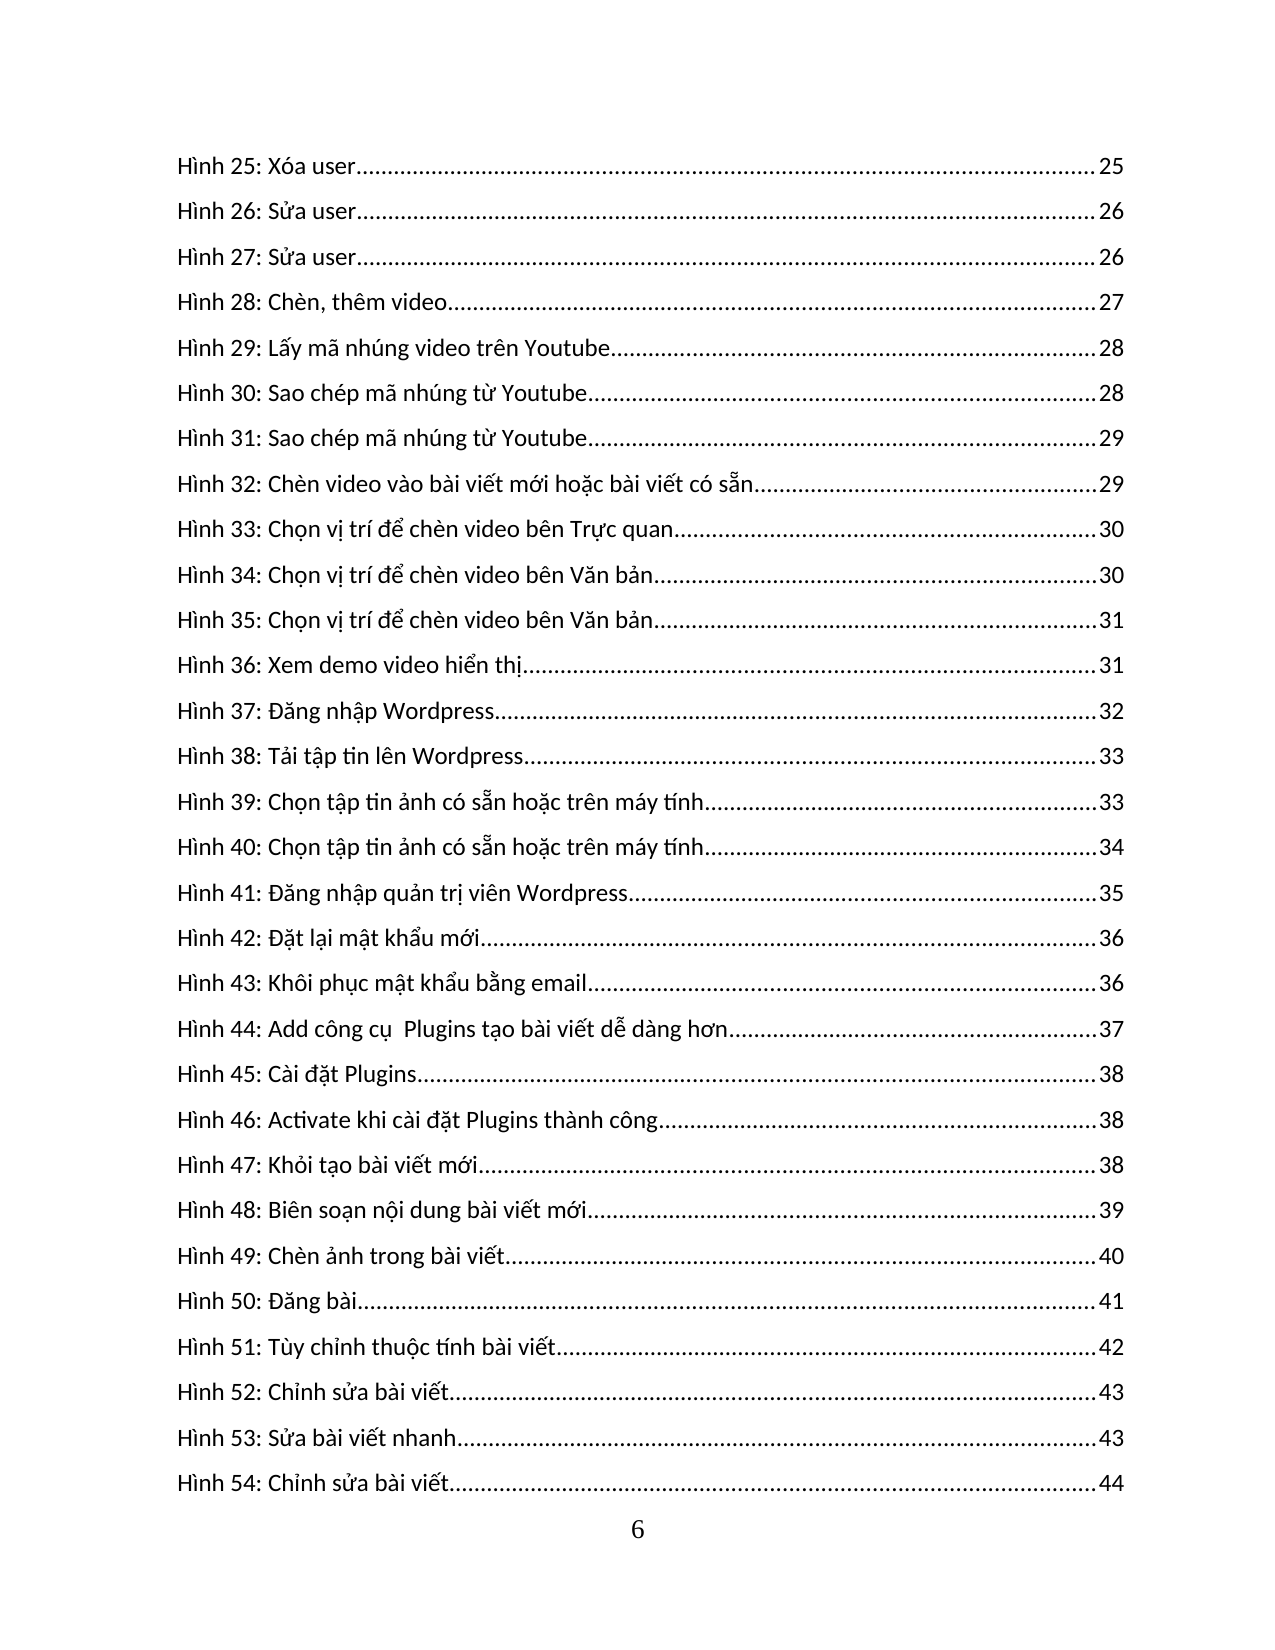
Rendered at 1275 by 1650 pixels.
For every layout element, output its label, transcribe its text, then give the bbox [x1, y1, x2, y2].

text Hình 35: Chọn vị trí để chèn video bên Văn bản 31 [177, 604, 1125, 635]
text Hình 43: Khôi phục mật khẩu bằng email 36 [177, 967, 1125, 998]
text Hình 48: Biên soạn nội dung bài viết mới 39 [177, 1194, 1125, 1225]
text Hình 52: Chỉnh sửa bài viết 43 [177, 1376, 1125, 1407]
text Hình 41: Đăng nhập quản trị viên Wordpress 35 [177, 877, 1125, 907]
text Hình 42: Đặt lại mật khẩu mới 36 [177, 922, 1125, 953]
text Hình 25: Xóa user 25 [177, 150, 1125, 181]
text Hình 33: Chọn vị trí để chèn video bên Trực quan 30 [177, 513, 1125, 544]
text Hình 34: Chọn vị trí để chèn video bên Văn bản 30 [177, 559, 1125, 589]
text Hình 30: Sao chép mã nhúng từ Youtube 28 [177, 377, 1125, 408]
text Hình 38: Tải tập tin lên Wordpress 33 [177, 740, 1125, 771]
text Hình 31: Sao chép mã nhúng từ Youtube 29 [177, 422, 1125, 453]
text Hình 51: Tùy chỉnh thuộc tính bài viết 42 [177, 1331, 1125, 1361]
text Hình 50: Đăng bài 41 [177, 1285, 1125, 1316]
text Hình 53: Sửa bài viết nhanh 43 [177, 1422, 1125, 1452]
text Hình 37: Đăng nhập Wordpress 32 [177, 695, 1125, 726]
text Hình 28: Chèn, thêm video 27 [177, 286, 1125, 317]
text Hình 29: Lấy mã nhúng video trên Youtube 28 [177, 332, 1125, 362]
text Hình 27: Sửa user 26 [177, 241, 1125, 271]
text Hình 32: Chèn video vào bài viết mới hoặc bài viết có sẵn 29 [177, 468, 1125, 498]
text Hình 54: Chỉnh sửa bài viết 44 [177, 1467, 1125, 1498]
text Hình 36: Xem demo video hiển thị 31 [177, 649, 1125, 680]
text Hình 49: Chèn ảnh trong bài viết 40 [177, 1240, 1125, 1271]
text Hình 26: Sửa user 26 [177, 195, 1125, 226]
text Hình 40: Chọn tập tin ảnh có sẵn hoặc trên máy tính 34 [177, 831, 1125, 862]
text Hình 44: Add công cụ Plugins tạo bài viết dễ dàng hơn 37 [177, 1013, 1125, 1043]
text Hình 39: Chọn tập tin ảnh có sẵn hoặc trên máy tính 33 [177, 786, 1125, 816]
text Hình 47: Khỏi tạo bài viết mới 38 [177, 1149, 1125, 1180]
text Hình 45: Cài đặt Plugins 38 [177, 1058, 1125, 1089]
text Hình 46: Activate khi cài đặt Plugins thành công 38 [177, 1104, 1125, 1134]
